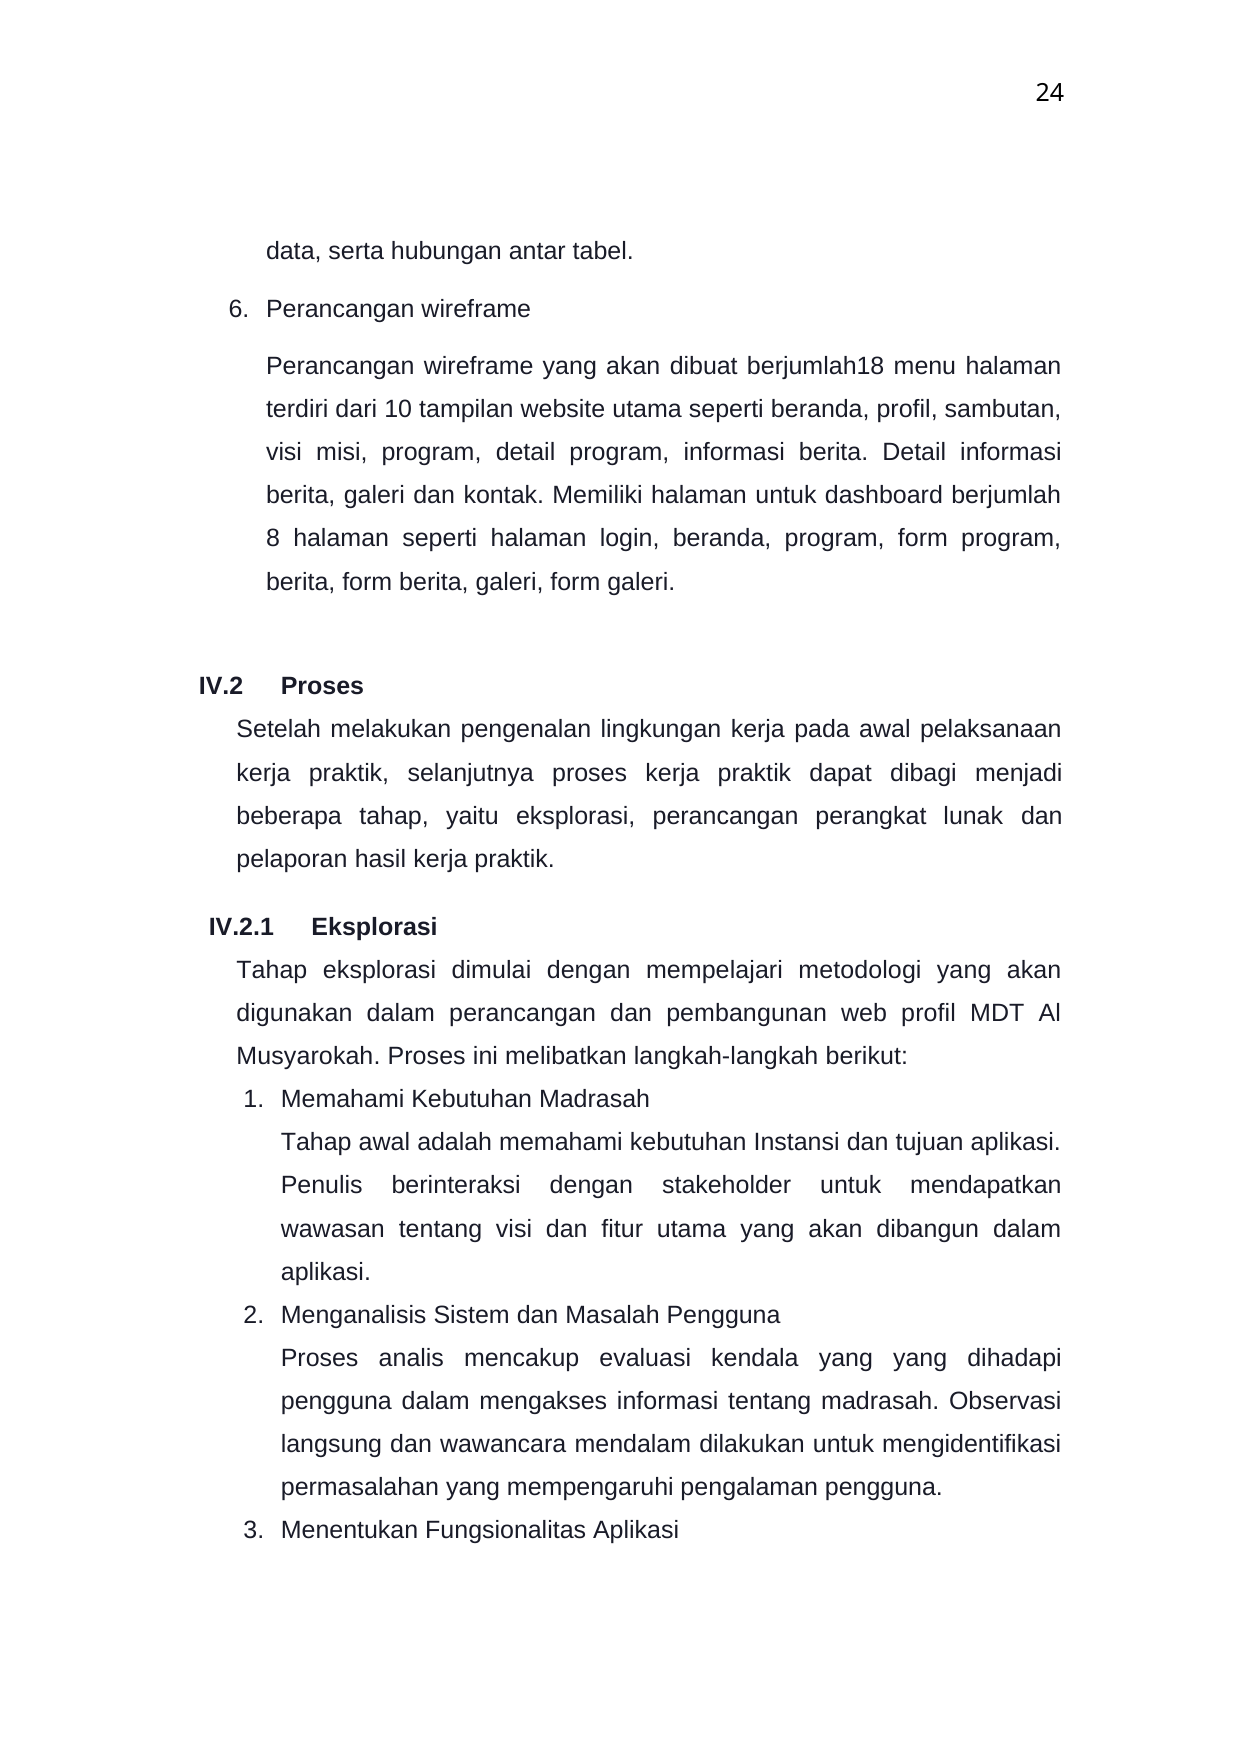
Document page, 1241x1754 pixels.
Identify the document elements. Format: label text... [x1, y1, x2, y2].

text Perancangan wireframe yang akan dibuat berjumlah18 menu halaman terdiri dari 10 tampilan website utama seperti beranda, profil, sambutan, visi misi, program, detail program, informasi berita. Detail informasi berita, galeri dan kontak. Memiliki halaman untuk dashboard berjumlah 8 halaman seperti halaman login, beranda, program, form program, berita, form berita, galeri, form galeri. [266, 351, 1063, 595]
list Perancangan wireframe [228, 293, 1063, 322]
list Menganalisis Sistem dan Masalah Pengguna [243, 1300, 1050, 1329]
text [266, 236, 1063, 265]
list Memahami Kebutuhan Madrasah [243, 1084, 1050, 1113]
text Proses analis mencakup evaluasi kendala yang yang dihadapi pengguna dalam mengakses informasi tentang madrasah. Observasi langsung dan wawancara mendalam dilakukan untuk mengidentifikasi permasalahan yang mempengaruhi pengalaman pengguna. [281, 1343, 1063, 1501]
subtitle Eksplorasi [274, 912, 1063, 941]
text Tahap eksplorasi dimulai dengan mempelajari metodologi yang akan digunakan dalam perancangan dan pembangunan web profil MDT Al Musyarokah. Proses ini melibatkan langkah-langkah berikut: [236, 955, 1063, 1070]
subtitle Proses [243, 671, 1063, 700]
list Menentukan Fungsionalitas Aplikasi [243, 1516, 1050, 1544]
text Setelah melakukan pengenalan lingkungan kerja pada awal pelaksanaan kerja praktik, selanjutnya proses kerja praktik dapat dibagi menjadi beberapa tahap, yaitu eksplorasi, perancangan perangkat lunak dan pelaporan hasil kerja praktik. [236, 714, 1063, 872]
text Tahap awal adalah memahami kebutuhan Instansi dan tujuan aplikasi. Penulis berinteraksi dengan stakeholder untuk mendapatkan wawasan tentang visi dan fitur utama yang akan dibangun dalam aplikasi. [281, 1127, 1063, 1286]
